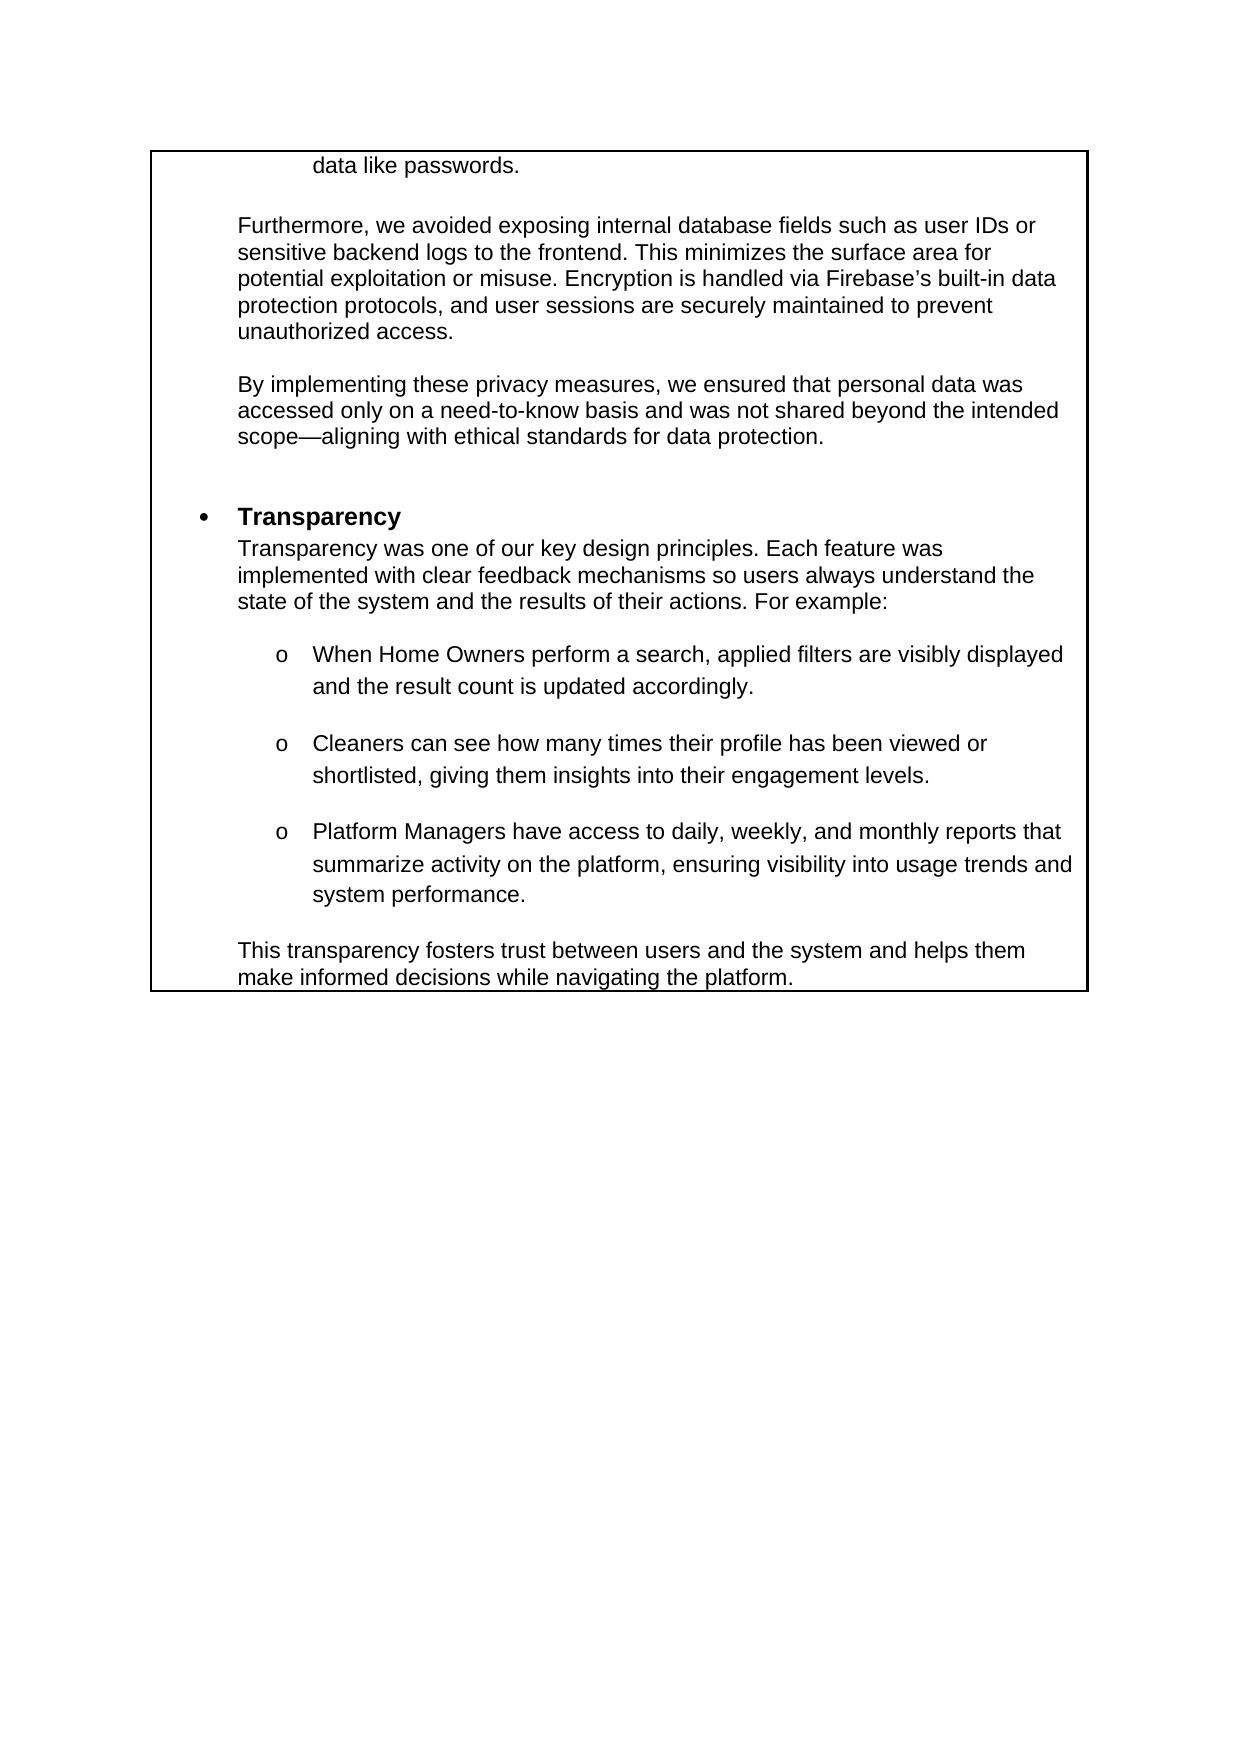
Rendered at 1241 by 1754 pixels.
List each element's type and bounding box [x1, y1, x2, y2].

table_cell [152, 152, 1086, 990]
